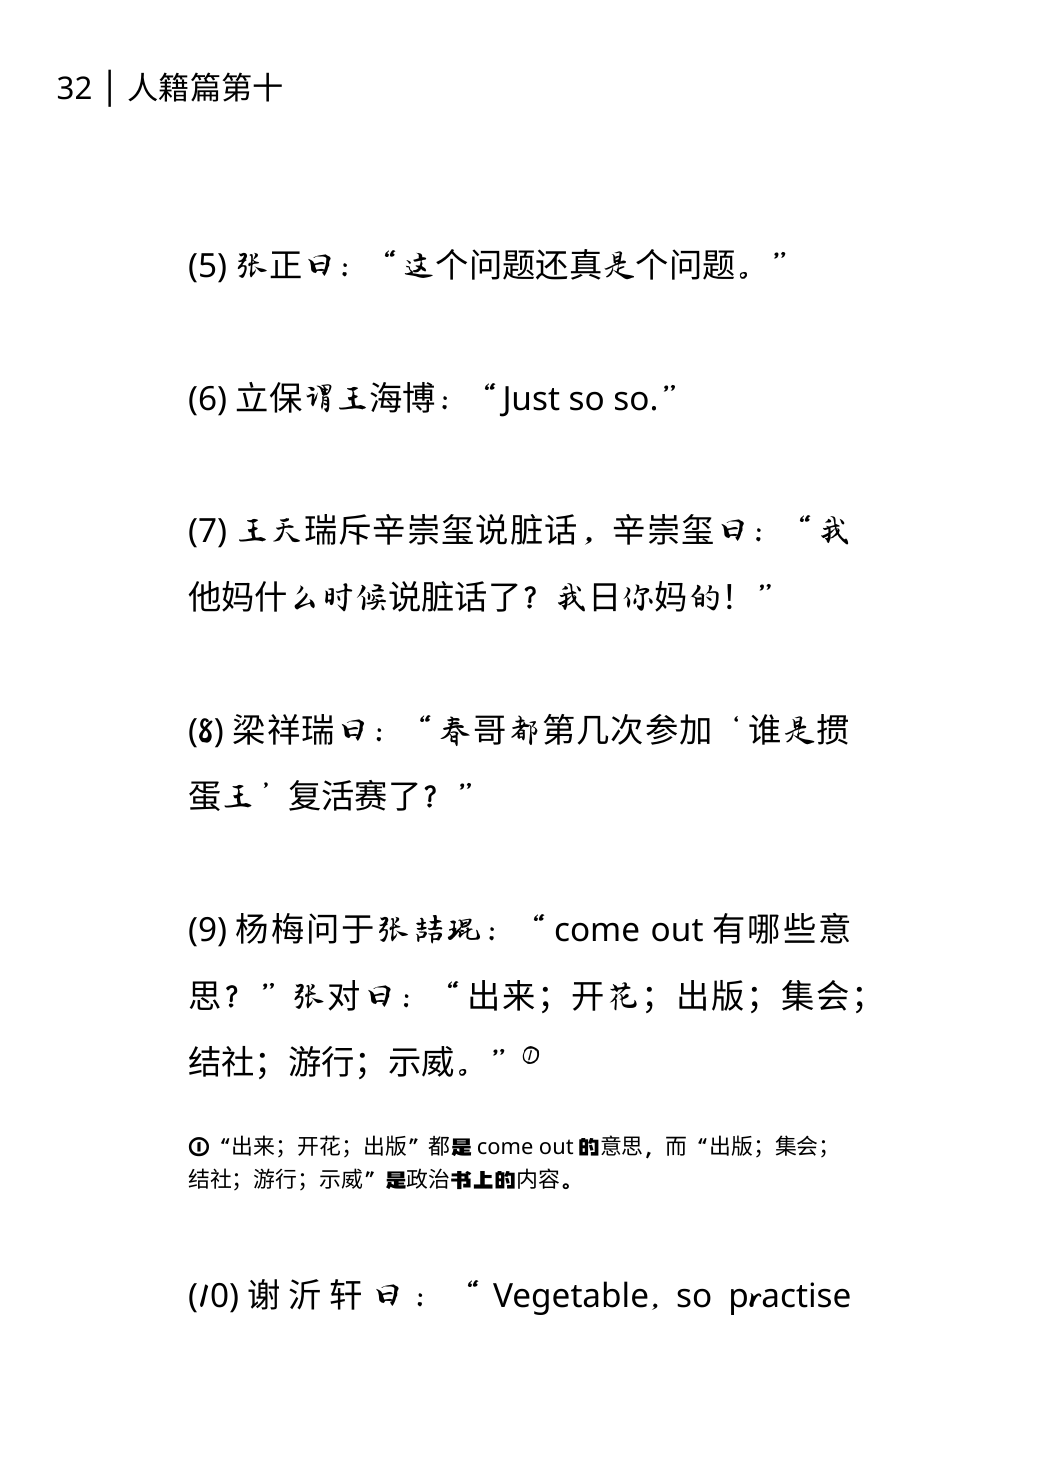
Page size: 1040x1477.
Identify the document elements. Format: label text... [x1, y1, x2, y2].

list 杨梅问于张喆琨：“come out有哪些意思？”张对曰：“出来；开花；出版；集会；结社；游行；示威。”① [188, 897, 852, 1097]
list 王天瑞斥辛崇玺说脏话，辛崇玺曰：“我他妈什么时候说脏话了？我日你妈的！” [188, 499, 852, 632]
list 张正曰：“这个问题还真是个问题。” [188, 233, 852, 299]
text ①“出来；开花；出版”都是come out的意思，而“出版；集会；结社；游行；示威”是政治书上的内容。 [188, 1130, 852, 1197]
list 立保谓王海博：“Just so so.” [188, 366, 852, 432]
list 梁祥瑞曰：“春哥都第几次参加‘谁是掼蛋王’复活赛了？” [188, 698, 852, 831]
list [188, 1263, 852, 1329]
